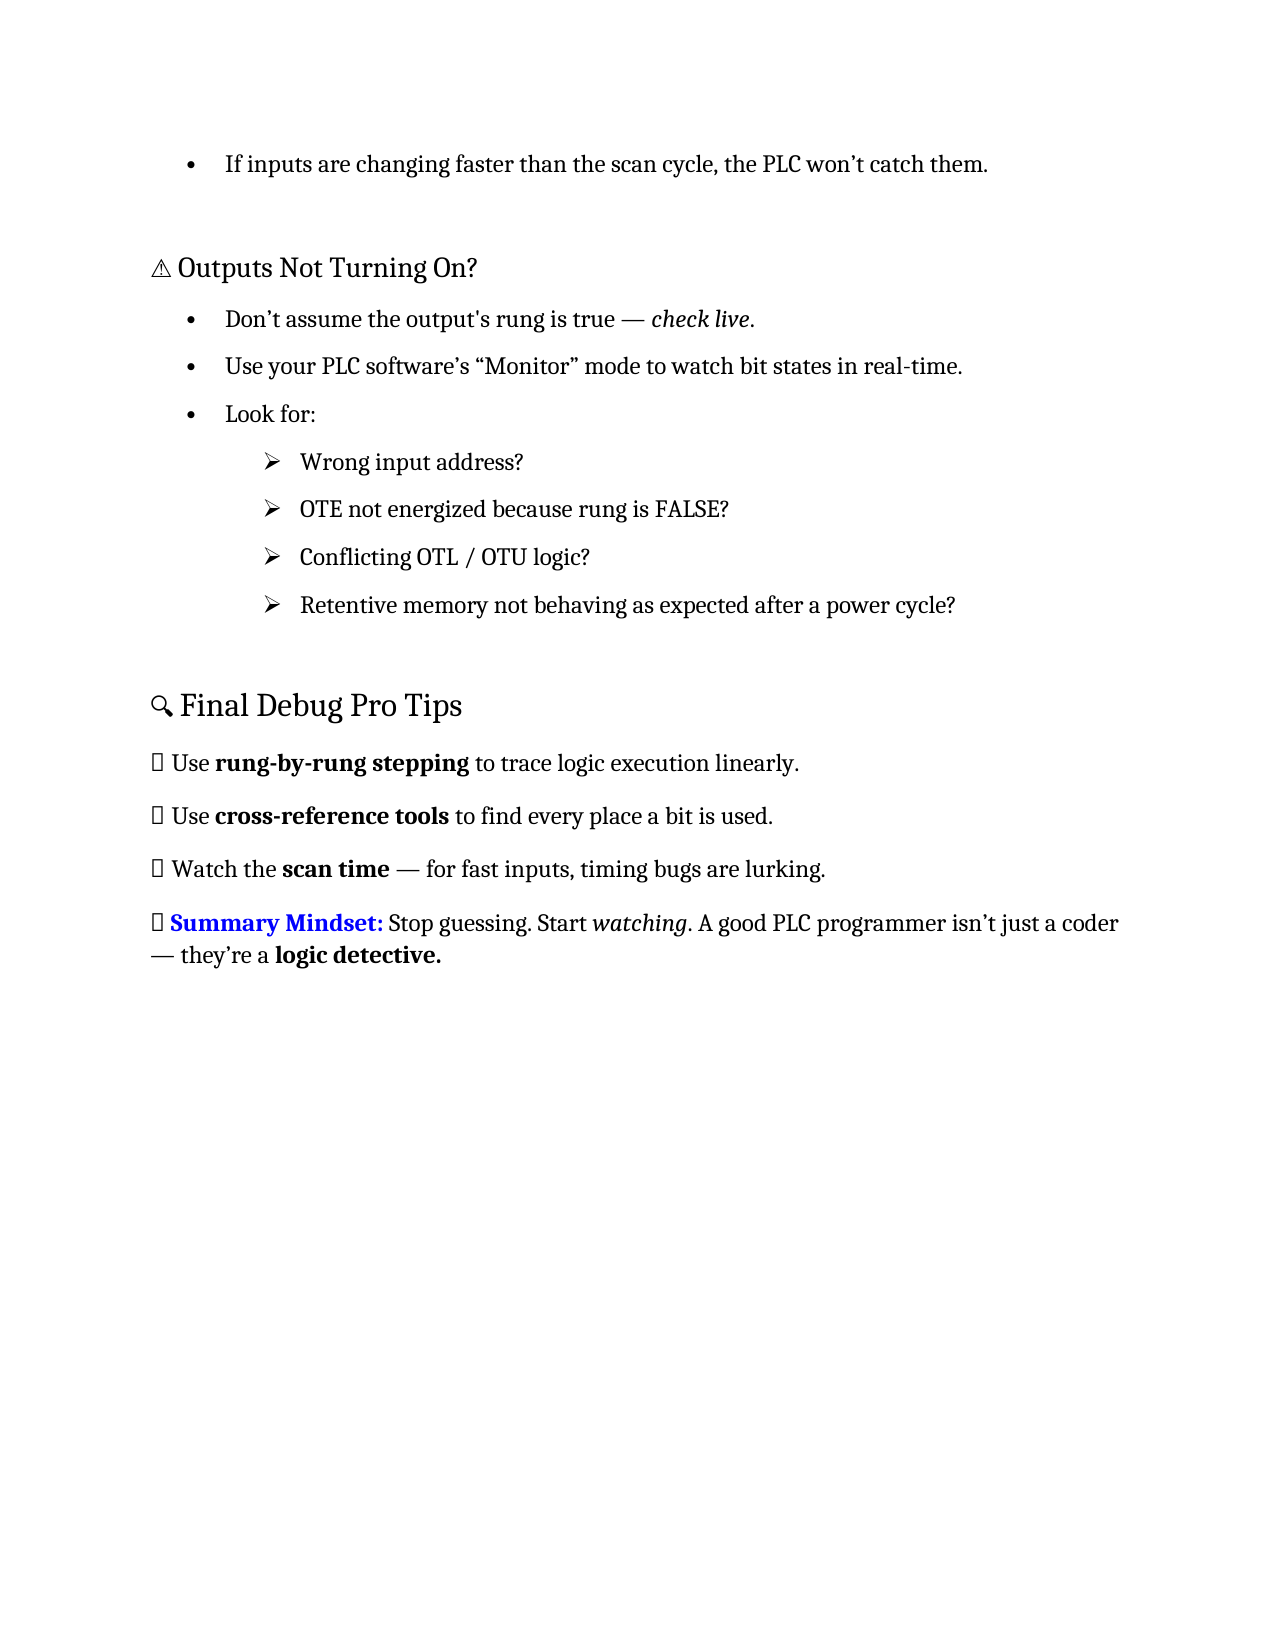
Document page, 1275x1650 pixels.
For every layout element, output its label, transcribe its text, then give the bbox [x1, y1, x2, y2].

text ✅ Summary Mindset: Stop guessing. Start watching. A good PLC programmer isn’t just a coder — they’re a logic detective. [150, 904, 1125, 970]
list Use your PLC software’s “Monitor” mode to watch bit states in real-time. [187, 352, 1125, 381]
list If inputs are changing faster than the scan cycle, the PLC won’t catch them. [187, 150, 1125, 179]
list Look for: [187, 400, 1125, 429]
list Conflicting OTL / OTU logic? [262, 543, 1125, 572]
text ✅ Use cross-reference tools to find every place a bit is used. [150, 798, 1125, 832]
list Wrong input address? [262, 448, 1125, 476]
text ⚠️ Outputs Not Turning On? [150, 251, 1125, 285]
text ✅ Watch the scan time — for fast inputs, timing bugs are lurking. [150, 851, 1125, 885]
list Don’t assume the output's rung is true — check live. [187, 304, 1125, 333]
list OTE not energized because rung is FALSE? [262, 495, 1125, 524]
list Retentive memory not behaving as expected after a power cycle? [262, 591, 1125, 619]
text 🔍 Final Debug Pro Tips [150, 686, 1125, 724]
text ✅ Use rung-by-rung stepping to trace logic execution linearly. [150, 744, 1125, 778]
